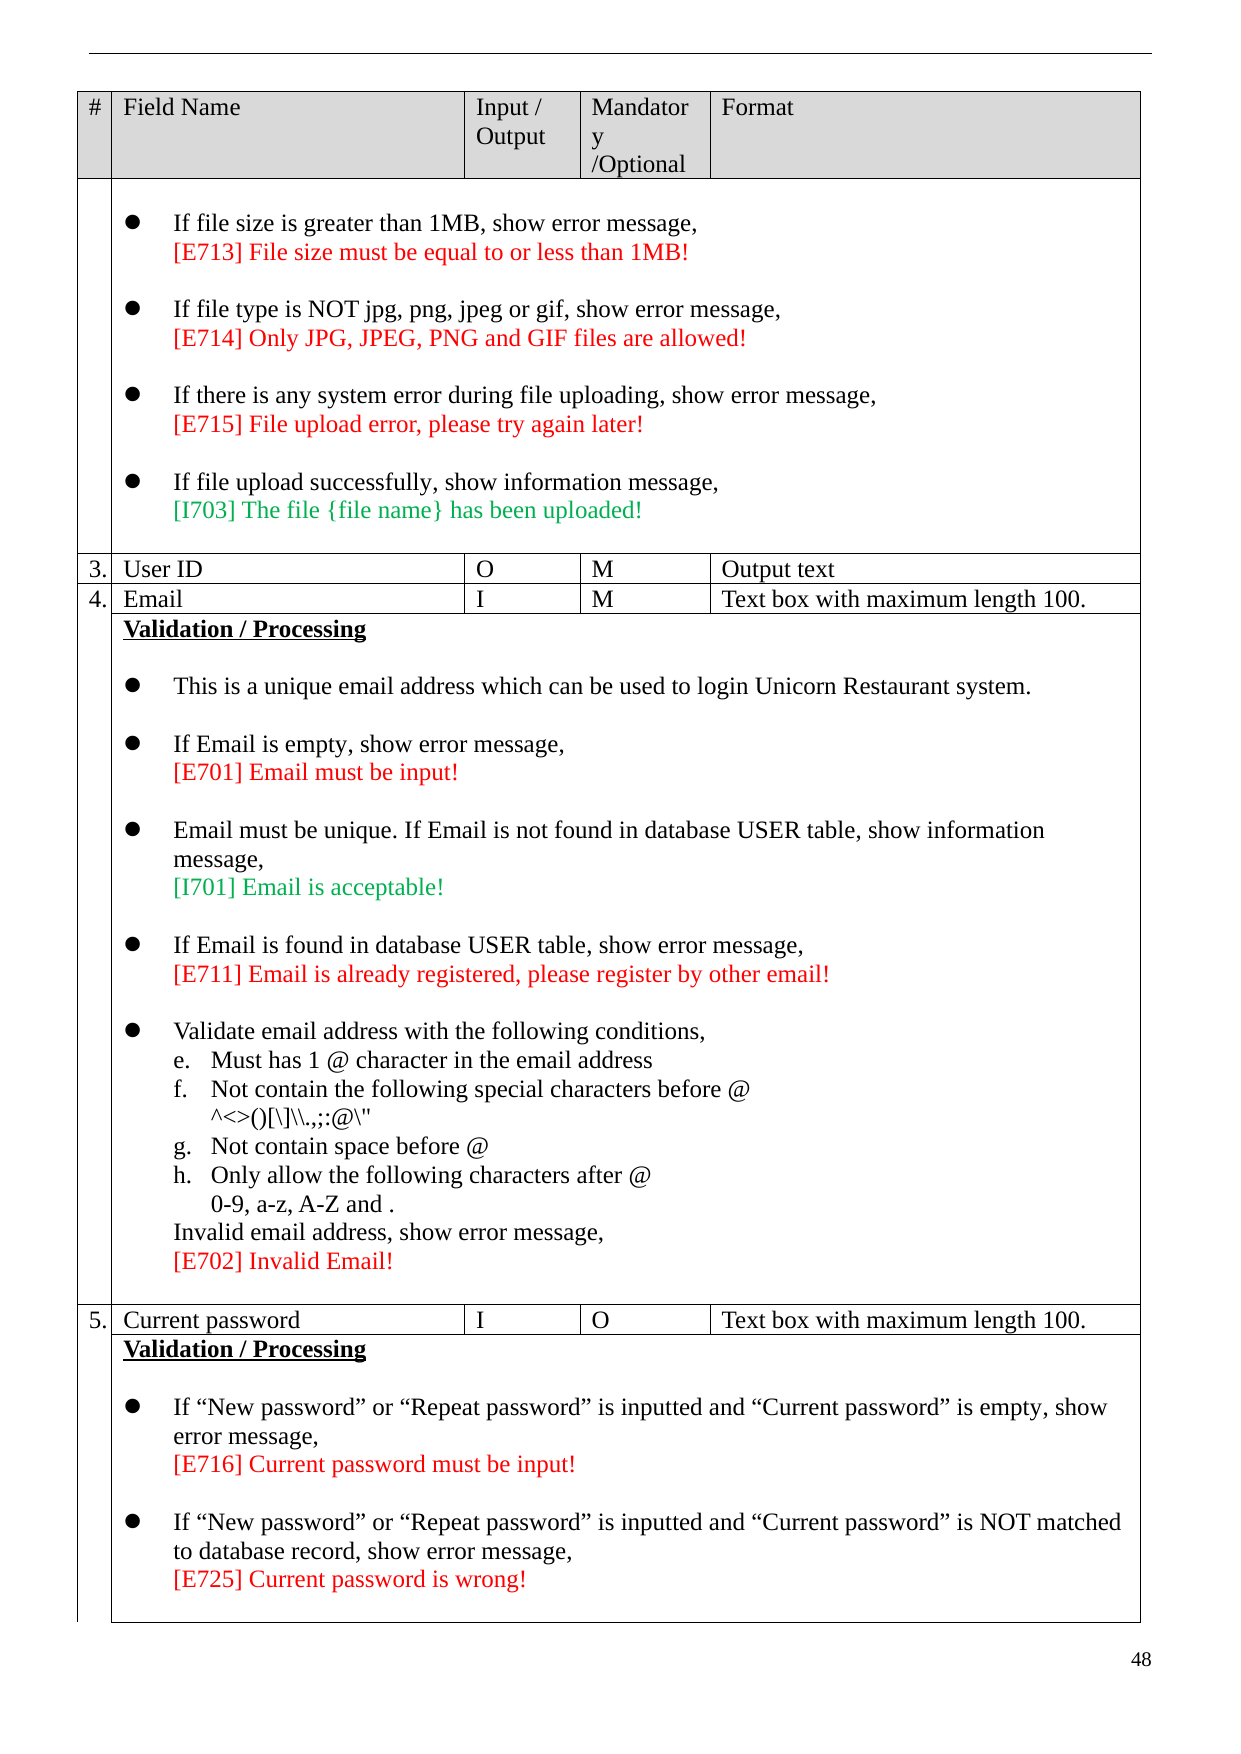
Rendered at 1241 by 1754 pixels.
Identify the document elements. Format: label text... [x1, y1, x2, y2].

table_cell M [581, 584, 710, 613]
table_cell Current password [112, 1305, 464, 1333]
table_cell O [465, 554, 580, 583]
table_cell User ID [112, 554, 464, 583]
table_header Input / Output [465, 92, 580, 178]
table_cell Text box with maximum length 100. [711, 1305, 1140, 1333]
table_cell I [465, 584, 580, 613]
table_cell Email [112, 584, 464, 613]
table_cell [78, 1305, 111, 1622]
table_cell Validation / Processing This is a unique email address which can be used to login Unicorn Restaurant system. If Email is empty, show error message, [E701] Email must be input! Email must be unique. If Email is not found in database USER table, show information message, [I701] Email is acceptable! If Email is found in database USER table, show error message, [E711] Email is already registered, please register by other email! Validate email address with the following conditions, Must has 1 @ character in the email address Not contain the following special characters before @ ^<>()[\]\\.,;:@\" Not contain space before @ Only allow the following characters after @ 0-9, a-z, A-Z and . Invalid email address, show error message, [E702] Invalid Email! [112, 614, 1140, 1304]
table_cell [112, 1335, 1140, 1622]
table_header # [78, 92, 111, 178]
table_cell [78, 584, 111, 1304]
table_header Field Name [112, 92, 464, 178]
table_cell Text box with maximum length 100. [711, 584, 1140, 613]
table_header Format [711, 92, 1140, 178]
table_cell O [581, 1305, 710, 1333]
table_cell I [465, 1305, 580, 1333]
table_cell Output text [711, 554, 1140, 583]
table_cell [78, 554, 111, 583]
table_header Mandatory /Optional [581, 92, 710, 178]
table_cell M [581, 554, 710, 583]
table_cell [112, 179, 1140, 553]
